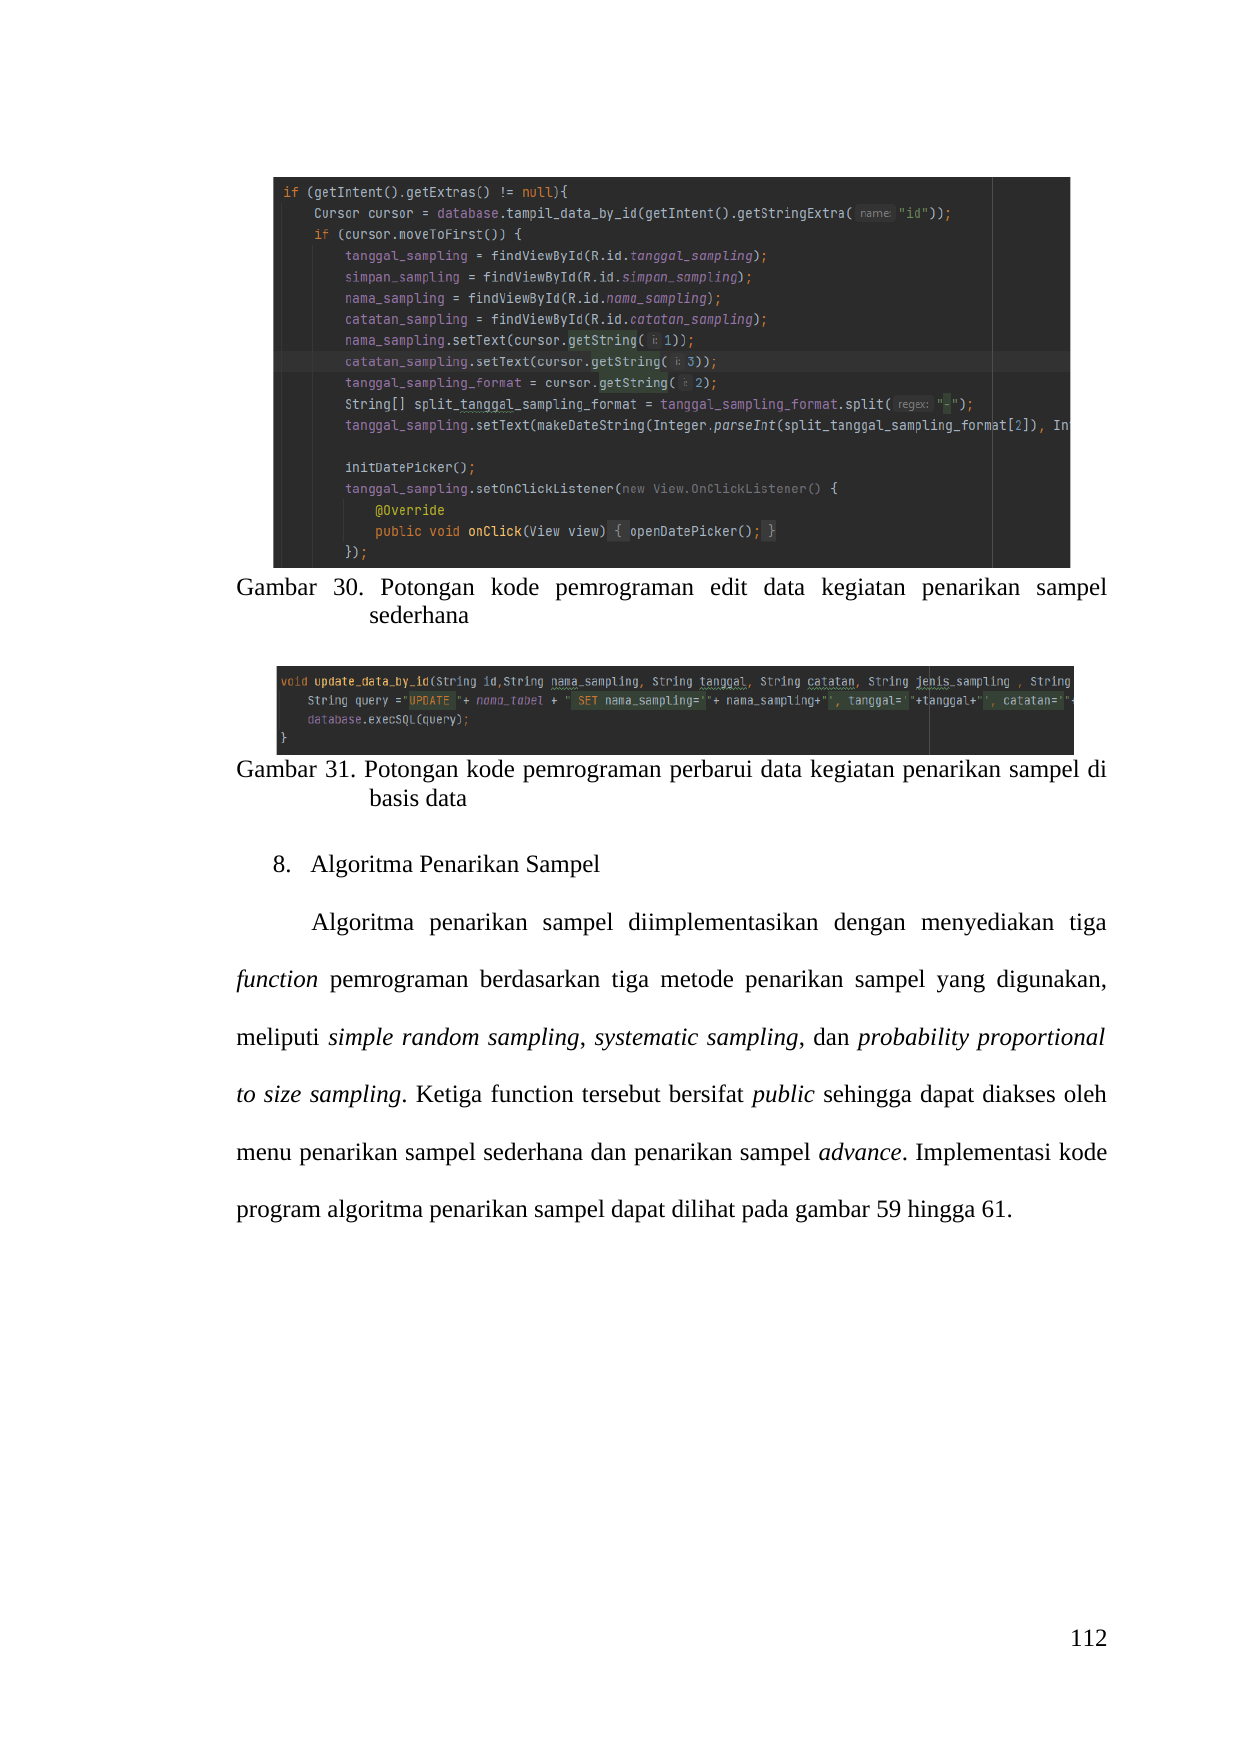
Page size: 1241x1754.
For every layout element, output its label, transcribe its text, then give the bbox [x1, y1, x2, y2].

picture [273, 177, 1071, 568]
picture [276, 666, 1074, 755]
list Algoritma Penarikan Sampel [273, 849, 1107, 878]
text Algoritma penarikan sampel diimplementasikan dengan menyediakan tiga function pemrograman berdasarkan tiga metode penarikan sampel yang digunakan, meliputi simple random sampling, systematic sampling, dan probability proportional to size sampling. Ketiga function tersebut bersifat public sehingga dapat diakses oleh menu penarikan sampel sederhana dan penarikan sampel advance. Implementasi kode program algoritma penarikan sampel dapat dilihat pada gambar 59 hingga 61. [236, 907, 1107, 1223]
